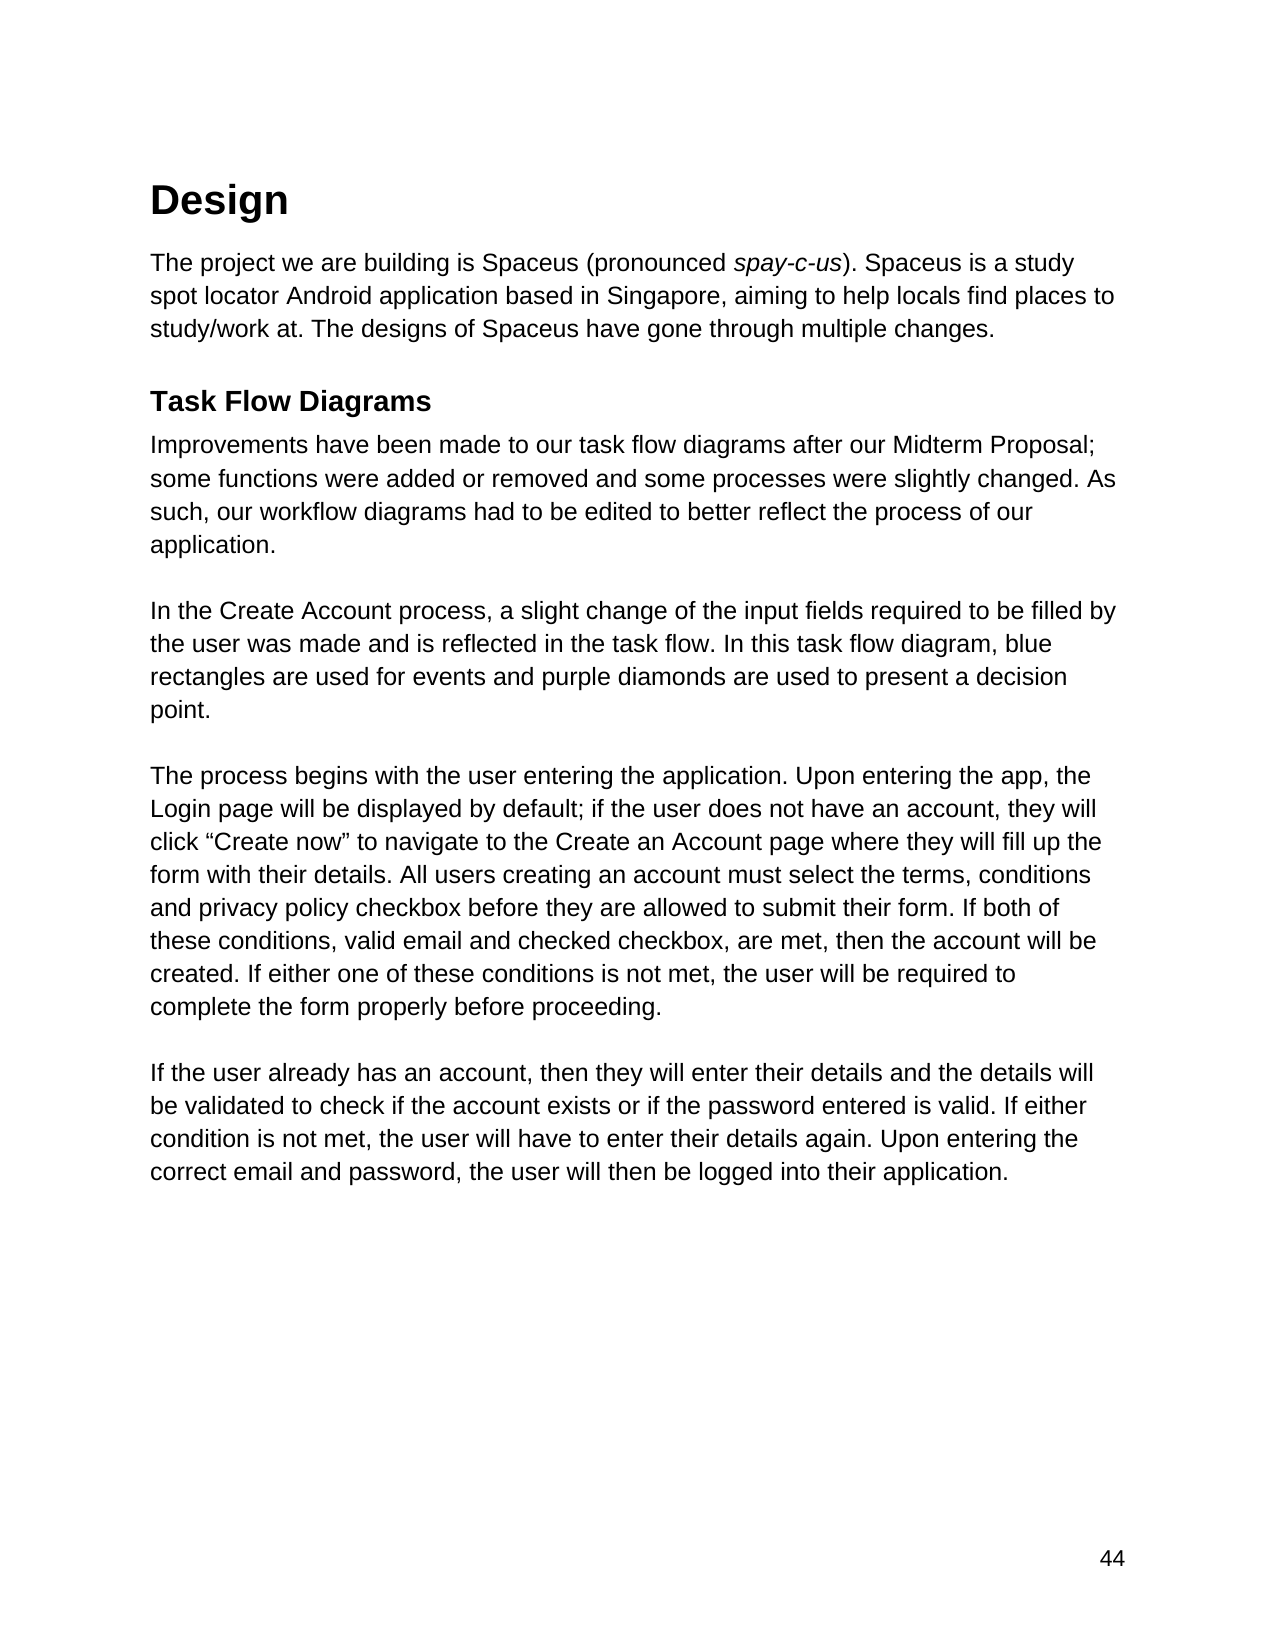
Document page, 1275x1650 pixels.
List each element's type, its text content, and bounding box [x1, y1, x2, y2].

subtitle Task Flow Diagrams [150, 384, 1125, 418]
text Improvements have been made to our task flow diagrams after our Midterm Proposal; some functions were added or removed and some processes were slightly changed. As such, our workflow diagrams had to be edited to better reflect the process of our application. [150, 431, 1125, 558]
text If the user already has an account, then they will enter their details and the details will be validated to check if the account exists or if the password entered is valid. If either condition is not met, the user will have to enter their details again. Upon entering the correct email and password, the user will then be logged into their application. [150, 1058, 1125, 1186]
text The process begins with the user entering the application. Upon entering the app, the Login page will be displayed by default; if the user does not have an account, they will click “Create now” to navigate to the Create an Account page where they will fill up the form with their details. All users creating an account must select the terms, conditions and privacy policy checkbox before they are allowed to submit their form. If both of these conditions, valid email and checked checkbox, are met, then the account will be created. If either one of these conditions is not met, the user will be required to complete the form properly before proceeding. [150, 761, 1125, 1021]
text In the Create Account process, a slight change of the input fields required to be filled by the user was made and is reflected in the task flow. In this task flow diagram, blue rectangles are used for events and purple diamonds are used to present a decision point. [150, 596, 1125, 723]
subtitle Design [150, 175, 1125, 223]
text The project we are building is Spaceus (pronounced spay-c-us). Spaceus is a study spot locator Android application based in Singapore, aiming to help locals find places to study/work at. The designs of Spaceus have gone through multiple changes. [150, 248, 1125, 343]
